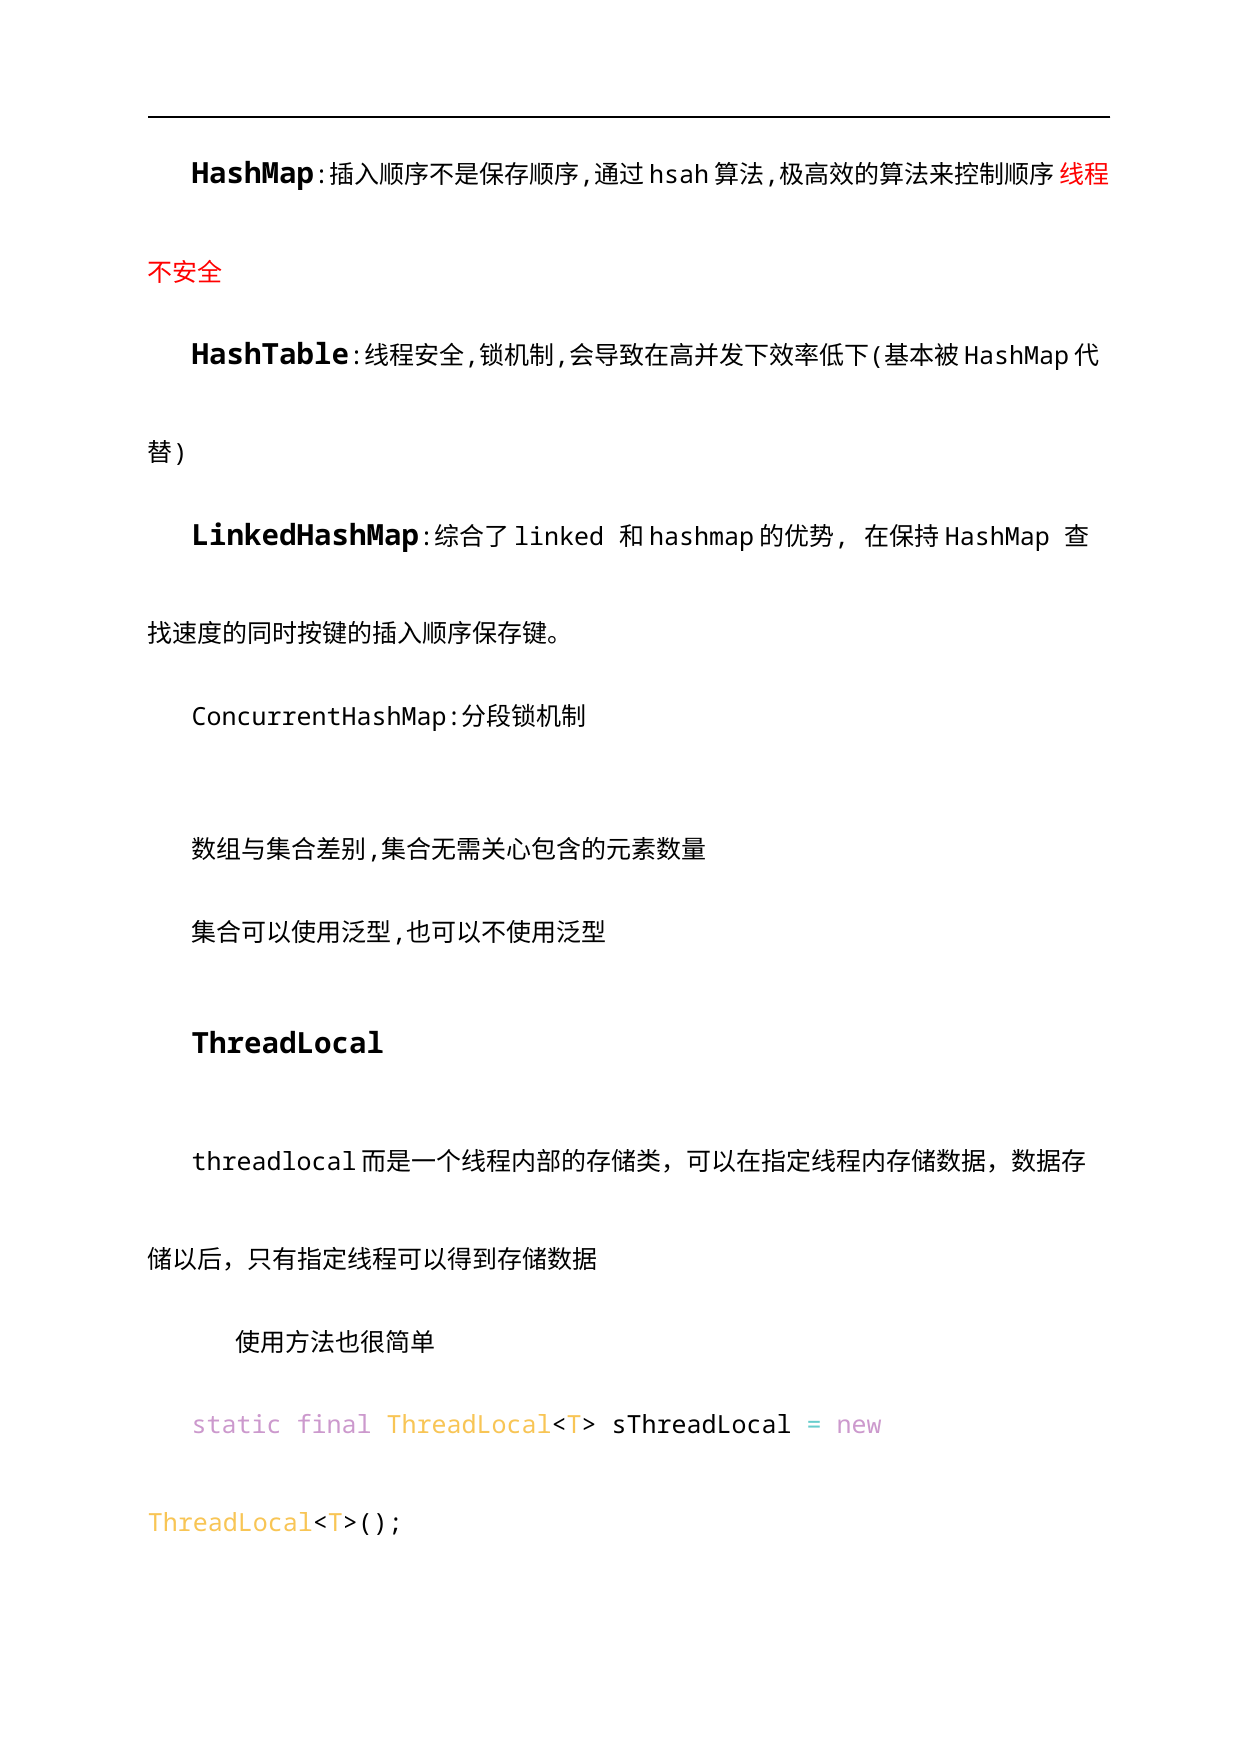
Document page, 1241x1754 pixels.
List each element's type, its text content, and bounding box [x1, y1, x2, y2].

text HashTable:线程安全,锁机制,会导致在高并发下效率低下(基本被HashMap代替) [148, 321, 1110, 483]
text ConcurrentHashMap:分段锁机制 [148, 682, 1110, 747]
text 数组与集合差别,集合无需关心包含的元素数量 [148, 815, 1110, 880]
subtitle ThreadLocal [148, 1010, 1110, 1075]
text 集合可以使用泛型,也可以不使用泛型 [148, 898, 1110, 963]
text HashMap:插入顺序不是保存顺序,通过hsah算法,极高效的算法来控制顺序 线程不安全 [148, 140, 1110, 303]
text threadlocal而是一个线程内部的存储类，可以在指定线程内存储数据，数据存储以后，只有指定线程可以得到存储数据 [148, 1127, 1110, 1290]
text static final ThreadLocal<T> sThreadLocal = new ThreadLocal<T>(); [148, 1391, 1110, 1554]
text 使用方法也很简单 [148, 1308, 1110, 1373]
text LinkedHashMap:综合了linked 和hashmap的优势, 在保持 HashMap 查找速度的同时按键的插入顺序保存键。 [148, 501, 1110, 664]
